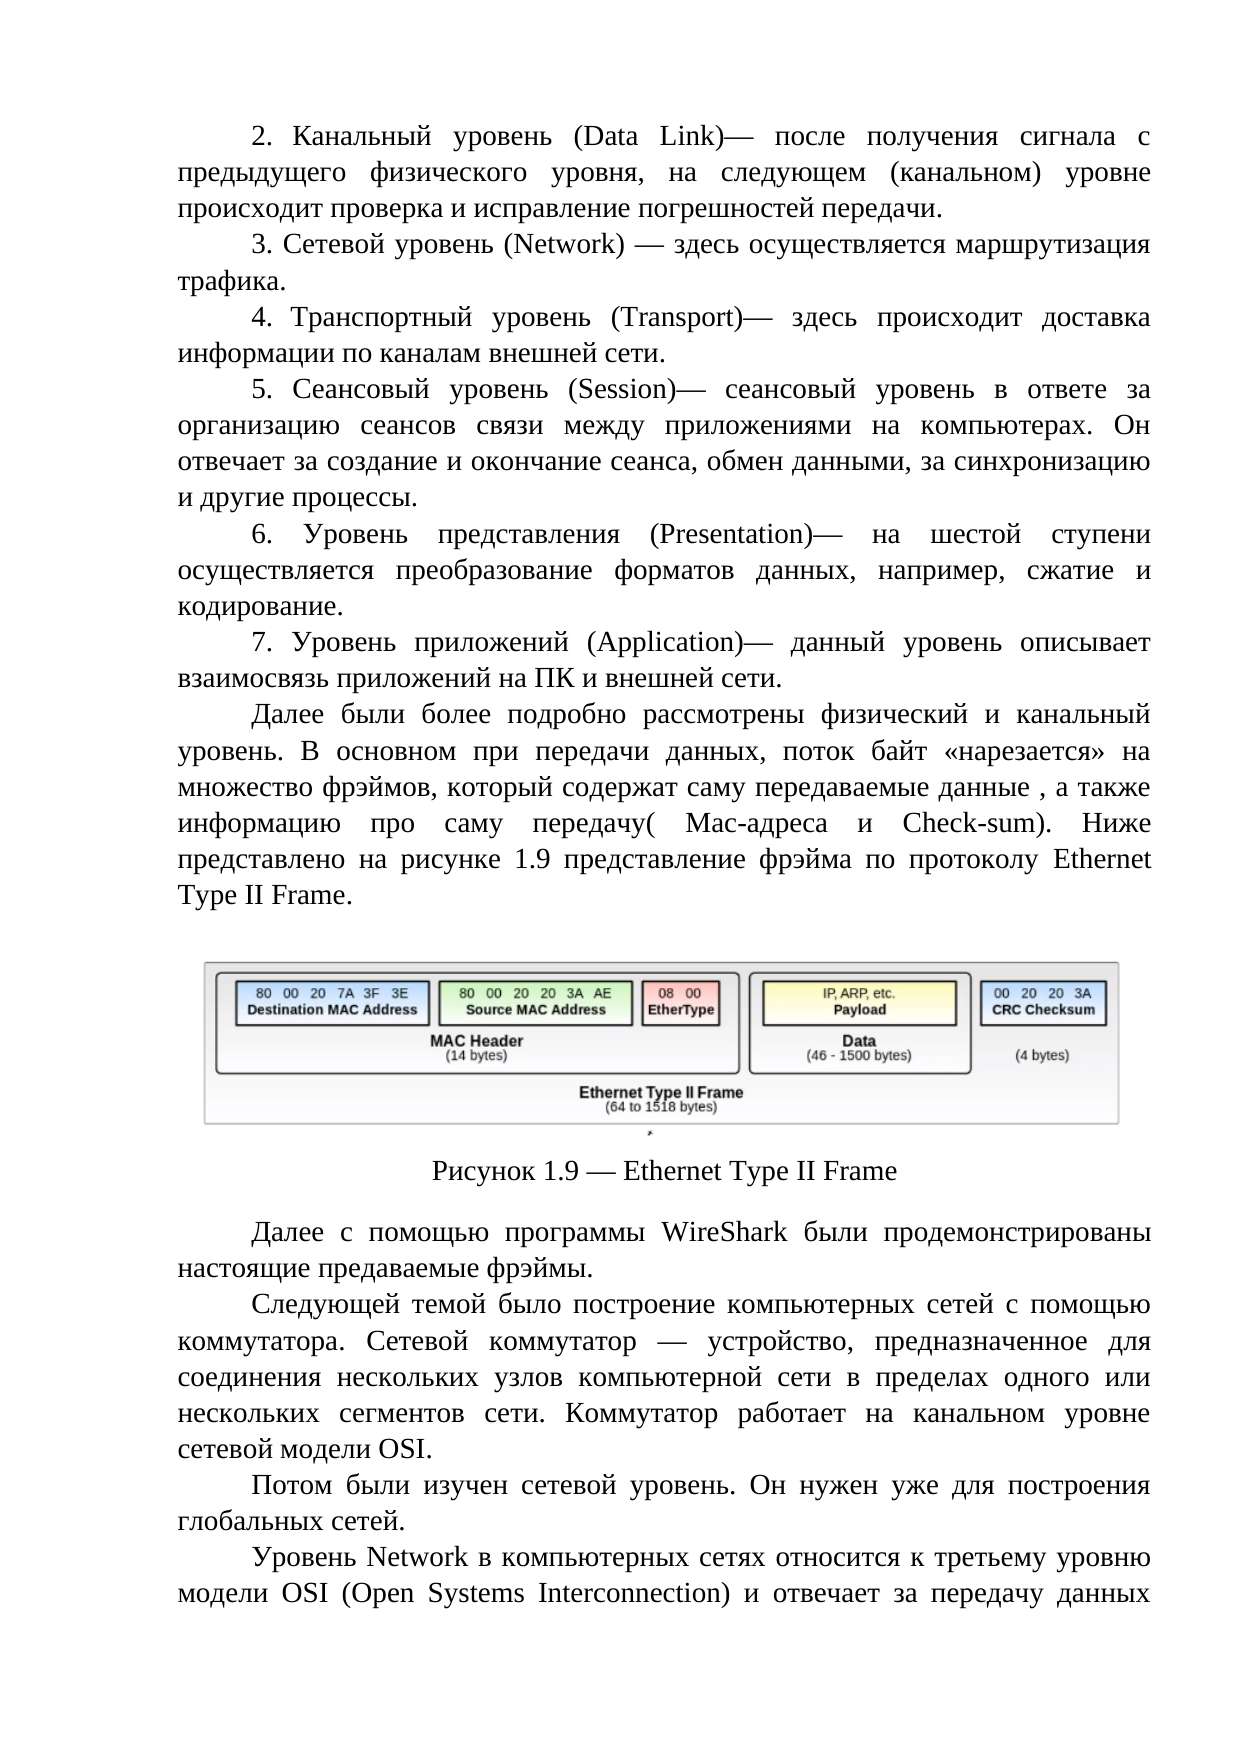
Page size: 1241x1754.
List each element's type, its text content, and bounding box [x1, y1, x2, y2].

text Следующей темой было построение компьютерных сетей с помощью коммутатора. Сетевой коммутатор — устройство, предназначенное для соединения нескольких узлов компьютерной сети в пределах одного или нескольких сегментов сети. Коммутатор работает на канальном уровне сетевой модели OSI. [177, 1286, 1152, 1464]
text 3. Сетевой уровень (Network) — здесь осуществляется маршрутизация трафика. [177, 227, 1152, 296]
picture [177, 938, 1152, 1151]
text 4. Транспортный уровень (Transport)— здесь происходит доставка информации по каналам внешней сети. [177, 299, 1152, 368]
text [177, 1539, 1152, 1609]
text Потом были изучен сетевой уровень. Он нужен уже для построения глобальных сетей. [177, 1467, 1152, 1537]
text Далее с помощью программы WireShark были продемонстрированы настоящие предаваемые фрэймы. [177, 1214, 1152, 1284]
text 5. Сеансовый уровень (Session)— сеансовый уровень в ответе за организацию сеансов связи между приложениями на компьютерах. Он отвечает за создание и окончание сеанса, обмен данными, за синхронизацию и другие процессы. [177, 371, 1152, 513]
text 7. Уровень приложений (Application)— данный уровень описывает взаимосвязь приложений на ПК и внешней сети. [177, 624, 1152, 694]
text 6. Уровень представления (Presentation)— на шестой ступени осуществляется преобразование форматов данных, например, сжатие и кодирование. [177, 516, 1152, 622]
text Рисунок 1.9 — Ethernet Type II Frame [177, 1151, 1152, 1187]
text Далее были более подробно рассмотрены физический и канальный уровень. В основном при передачи данных, поток байт «нарезается» на множество фрэймов, который содержат саму передаваемые данные , а также информацию про саму передачу( Mac-адреса и Check-sum). Ниже представлено на рисунке 1.9 представление фрэйма по протоколу Ethernet Type II Frame. [177, 696, 1152, 911]
text 2. Канальный уровень (Data Link)— после получения сигнала с предыдущего физического уровня, на следующем (канальном) уровне происходит проверка и исправление погрешностей передачи. [177, 118, 1152, 224]
